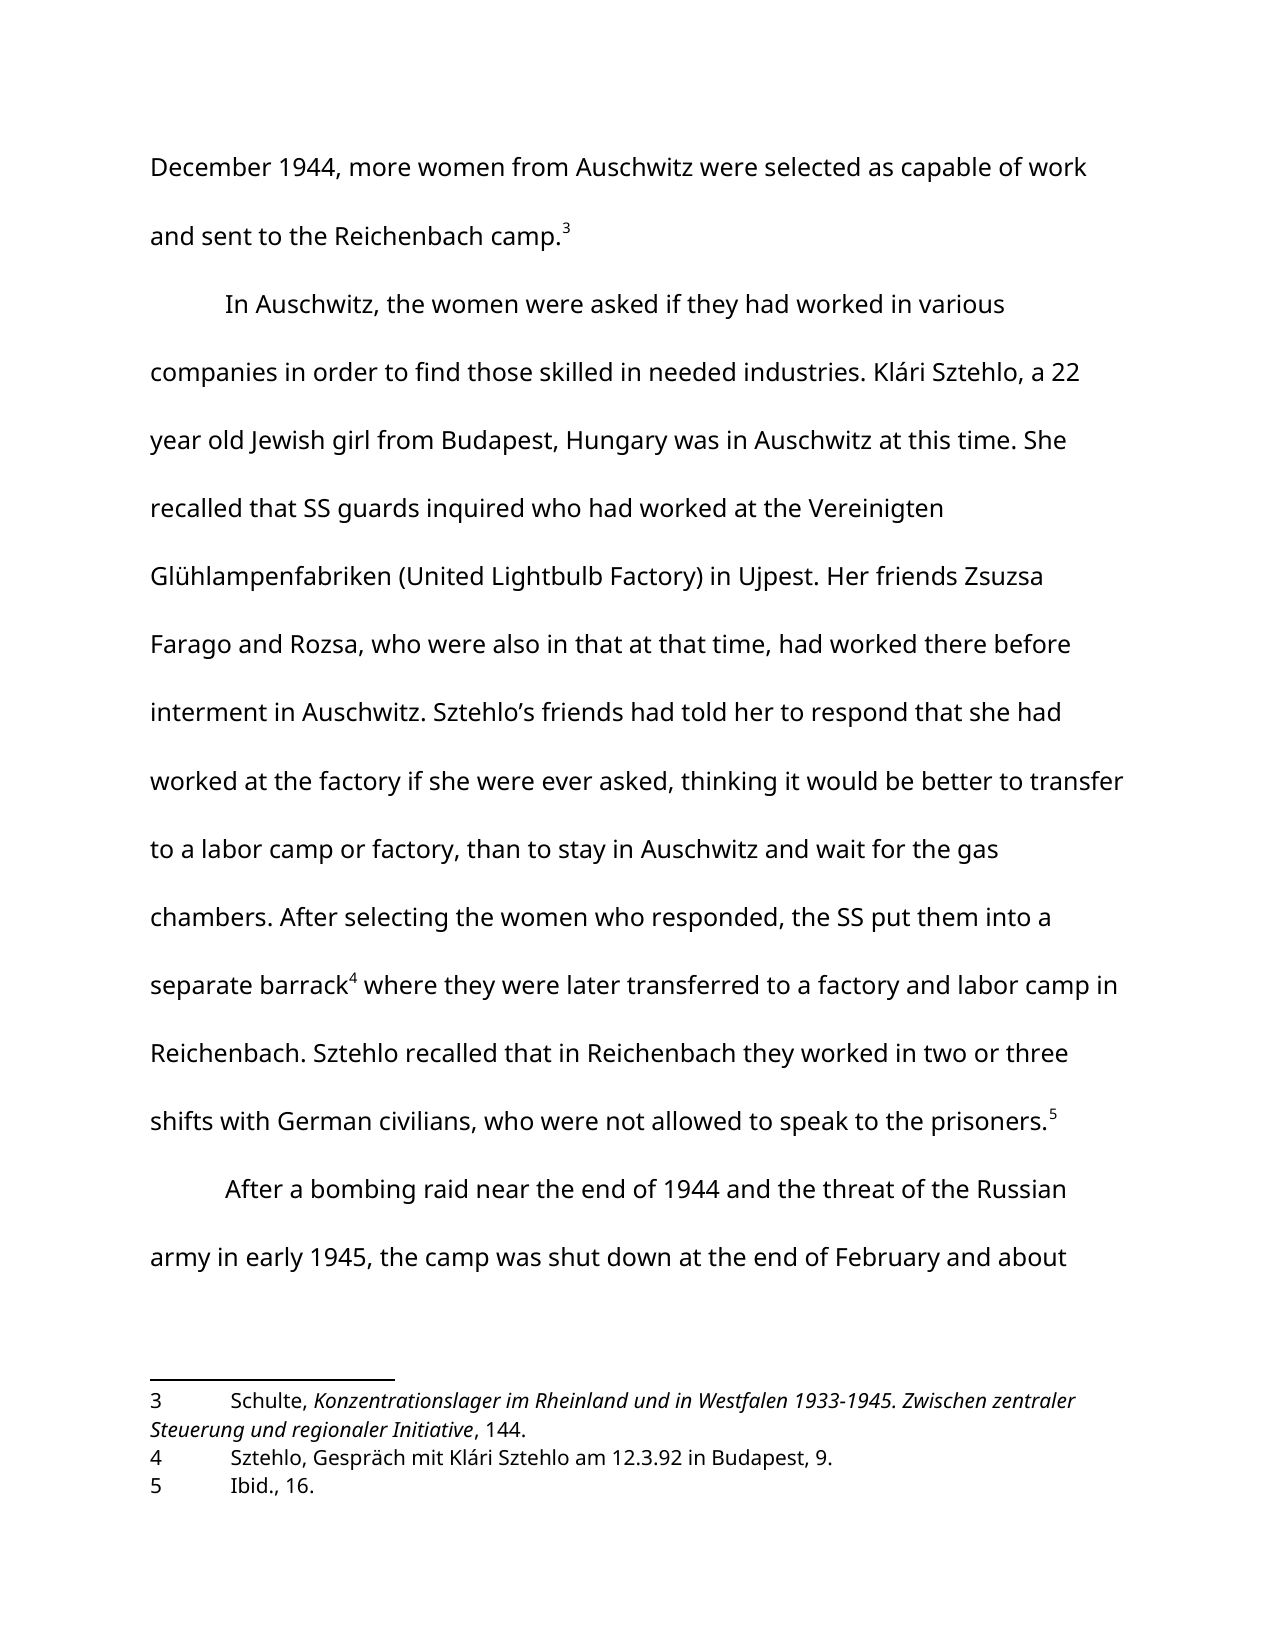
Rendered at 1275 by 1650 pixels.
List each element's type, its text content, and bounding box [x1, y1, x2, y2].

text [150, 150, 1125, 252]
text In Auschwitz, the women were asked if they had worked in various companies in order to find those skilled in needed industries. Klári Sztehlo, a 22 year old Jewish girl from Budapest, Hungary was in Auschwitz at this time. She recalled that SS guards inquired who had worked at the Vereinigten Glühlampenfabriken (United Lightbulb Factory) in Ujpest. Her friends Zsuzsa Farago and Rozsa, who were also in that at that time, had worked there before interment in Auschwitz. Sztehlo’s friends had told her to respond that she had worked at the factory if she were ever asked, thinking it would be better to transfer to a labor camp or factory, than to stay in Auschwitz and wait for the gas chambers. After selecting the women who responded, the SS put them into a separate barrack where they were later transferred to a factory and labor camp in Reichenbach. Sztehlo recalled that in Reichenbach they worked in two or three shifts with German civilians, who were not allowed to speak to the prisoners. [150, 286, 1125, 1138]
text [150, 1172, 1125, 1274]
